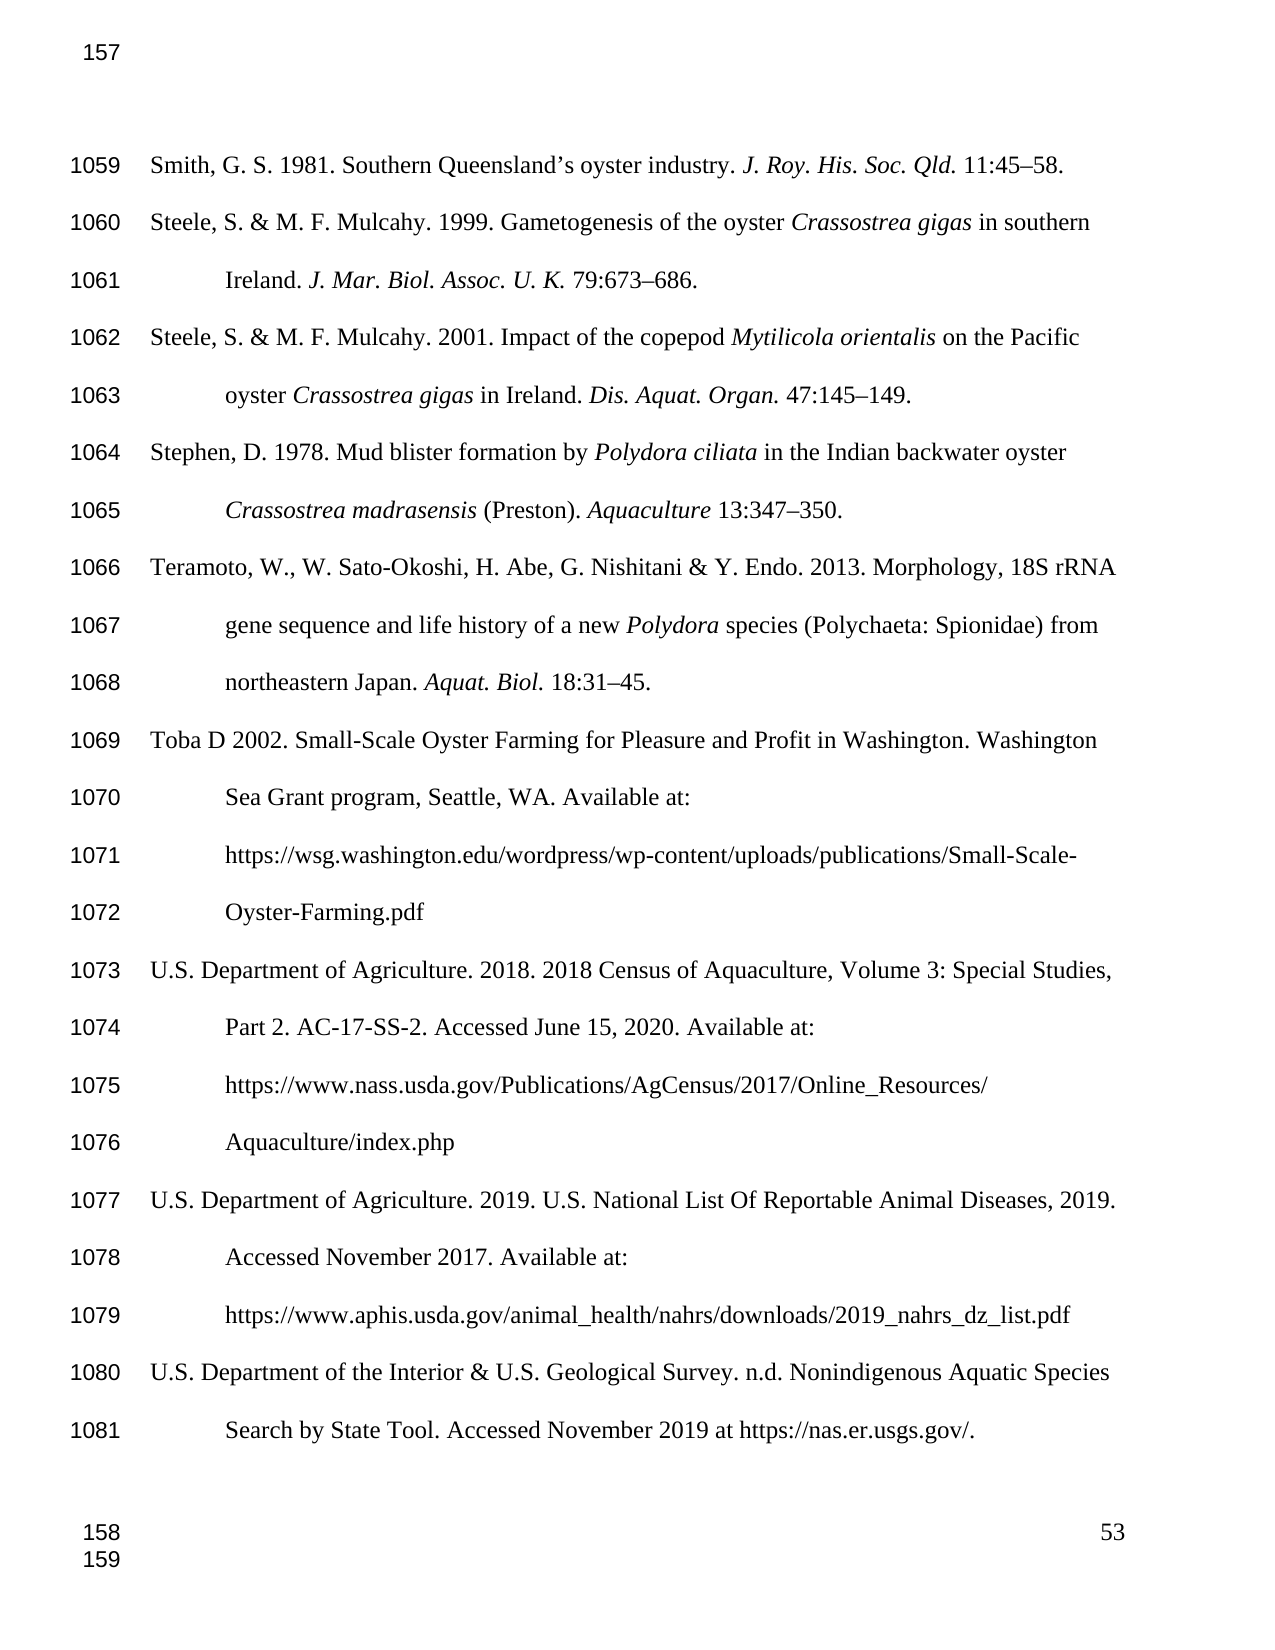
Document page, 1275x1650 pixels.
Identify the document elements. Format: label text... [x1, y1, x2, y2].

text Stephen, D. 1978. Mud blister formation by Polydora ciliata in the Indian backwater oyster Crassostrea madrasensis (Preston). Aquaculture 13:347–350. [150, 437, 1125, 524]
text U.S. Department of the Interior & U.S. Geological Survey. n.d. Nonindigenous Aquatic Species Search by State Tool. Accessed November 2019 at https://nas.er.usgs.gov/. [150, 1357, 1125, 1444]
text Smith, G. S. 1981. Southern Queensland’s oyster industry. J. Roy. His. Soc. Qld. 11:45–58. [150, 150, 1125, 179]
text Toba D 2002. Small‐Scale Oyster Farming for Pleasure and Profit in Washington. Washington Sea Grant program, Seattle, WA. Available at: https://wsg.washington.edu/wordpress/wp-content/uploads/publications/Small-Scale-Oyster-Farming.pdf [150, 725, 1125, 926]
text Steele, S. & M. F. Mulcahy. 1999. Gametogenesis of the oyster Crassostrea gigas in southern Ireland. J. Mar. Biol. Assoc. U. K. 79:673–686. [150, 207, 1125, 294]
text U.S. Department of Agriculture. 2018. 2018 Census of Aquaculture, Volume 3: Special Studies, Part 2. AC-17-SS-2. Accessed June 15, 2020. Available at: https://www.nass.usda.gov/Publications/AgCensus/2017/Online_Resources/Aquaculture/index.php [150, 955, 1125, 1156]
text Teramoto, W., W. Sato-Okoshi, H. Abe, G. Nishitani & Y. Endo. 2013. Morphology, 18S rRNA gene sequence and life history of a new Polydora species (Polychaeta: Spionidae) from northeastern Japan. Aquat. Biol. 18:31–45. [150, 552, 1125, 696]
text Steele, S. & M. F. Mulcahy. 2001. Impact of the copepod Mytilicola orientalis on the Pacific oyster Crassostrea gigas in Ireland. Dis. Aquat. Organ. 47:145–149. [150, 322, 1125, 409]
text U.S. Department of Agriculture. 2019. U.S. National List Of Reportable Animal Diseases, 2019. Accessed November 2017. Available at: https://www.aphis.usda.gov/animal_health/nahrs/downloads/2019_nahrs_dz_list.pdf [150, 1185, 1125, 1329]
